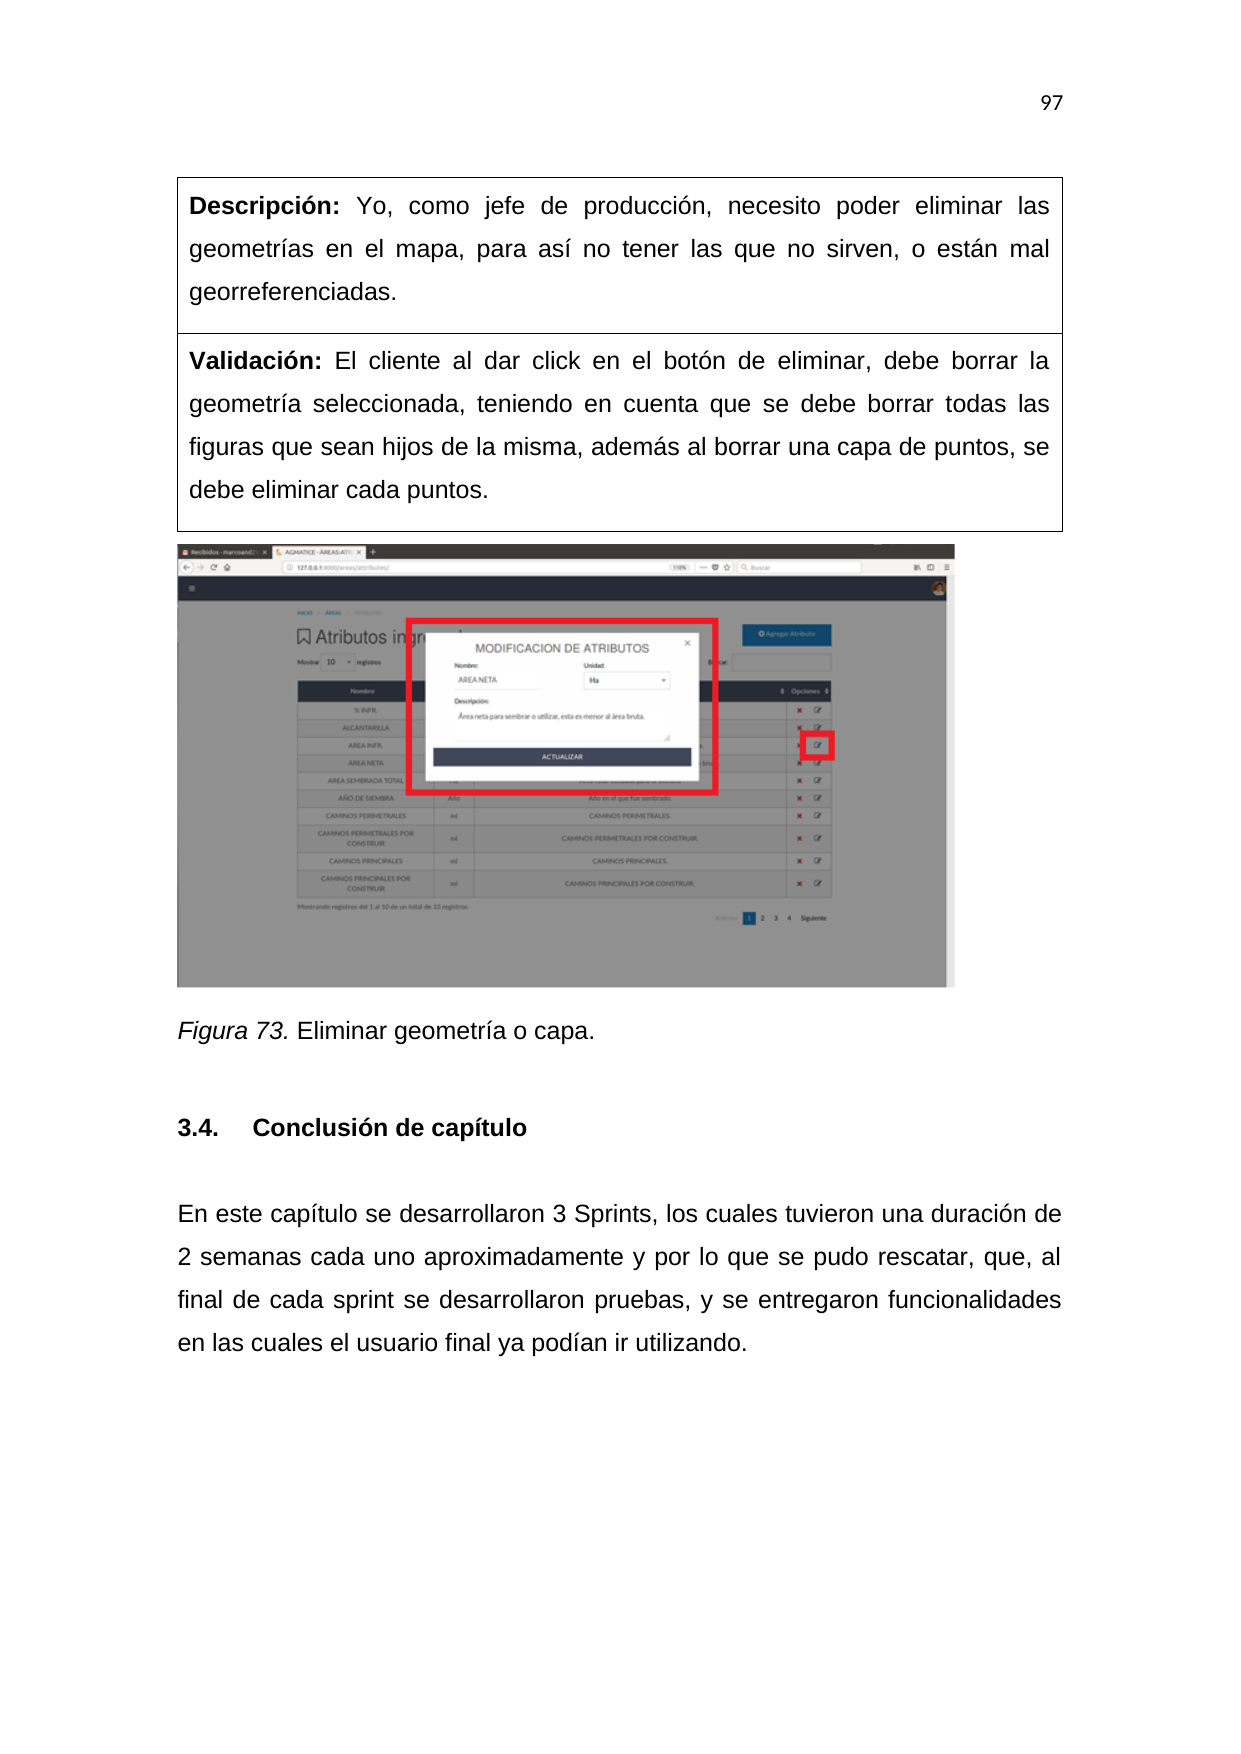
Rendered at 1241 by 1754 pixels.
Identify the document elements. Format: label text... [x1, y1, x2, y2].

table_cell Descripción: Yo, como jefe de producción, necesito poder eliminar las geometrías en el mapa, para así no tener las que no sirven, o están mal georreferenciadas. [178, 178, 1062, 332]
subtitle Conclusión de capítulo [177, 1113, 1063, 1142]
table_cell Validación: El cliente al dar click en el botón de eliminar, debe borrar la geometría seleccionada, teniendo en cuenta que se debe borrar todas las figuras que sean hijos de la misma, además al borrar una capa de puntos, se debe eliminar cada puntos. [178, 334, 1062, 531]
subtitle En este capítulo se desarrollaron 3 Sprints, los cuales tuvieron una duración de 2 semanas cada uno aproximadamente y por lo que se pudo rescatar, que, al final de cada sprint se desarrollaron pruebas, y se entregaron funcionalidades en las cuales el usuario final ya podían ir utilizando. [177, 1199, 1063, 1357]
text Figura 73. Eliminar geometría o capa. [177, 1016, 1063, 1045]
picture [177, 544, 955, 990]
